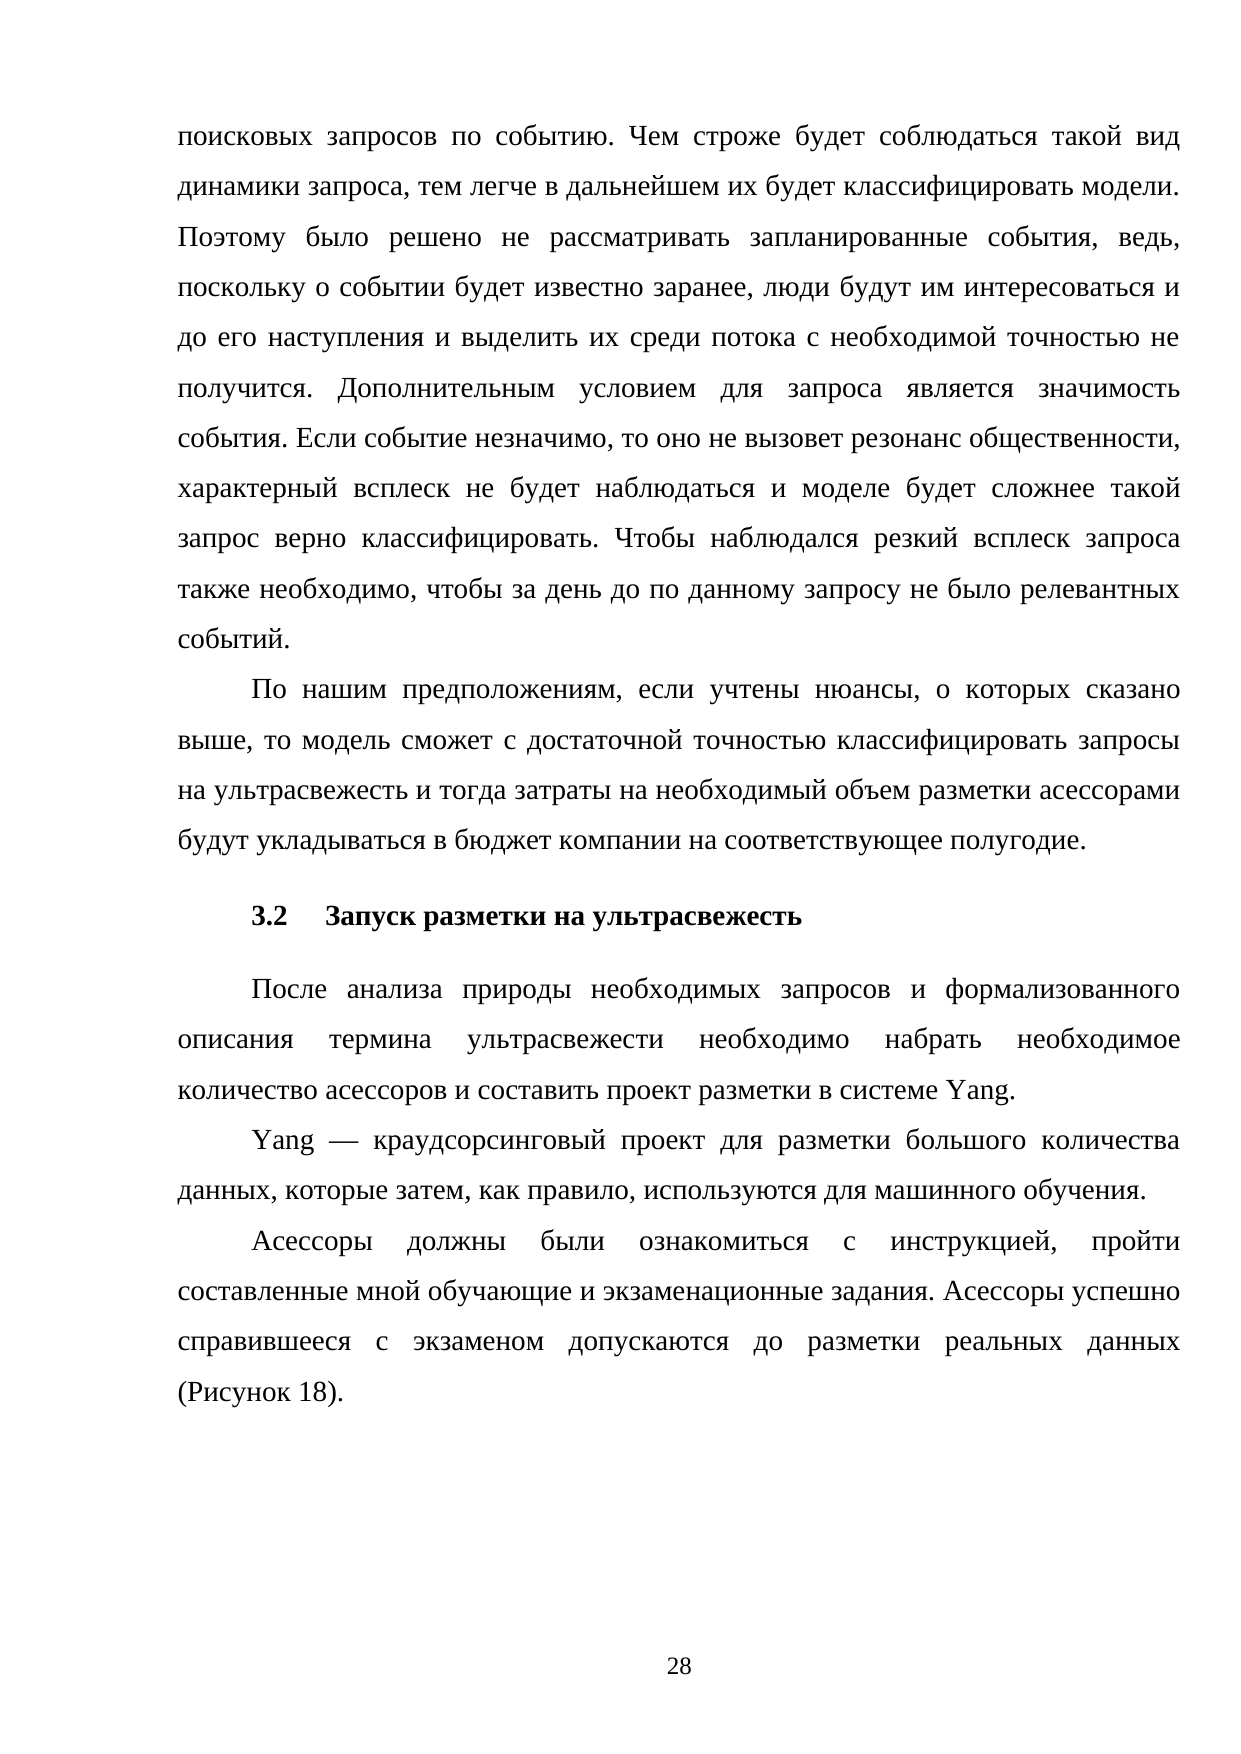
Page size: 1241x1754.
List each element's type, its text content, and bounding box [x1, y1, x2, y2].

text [177, 118, 1181, 655]
text По нашим предположениям, если учтены нюансы, о которых сказано выше, то модель сможет с достаточной точностью классифицировать запросы на ультрасвежесть и тогда затраты на необходимый объем разметки асессорами будут укладываться в бюджет компании на соответствующее полугодие. [177, 672, 1181, 856]
text Асессоры должны были ознакомиться с инструкцией, пройти составленные мной обучающие и экзаменационные задания. Асессоры успешно справившееся с экзаменом допускаются до разметки реальных данных (Рисунок 15). [177, 1223, 1181, 1407]
text После анализа природы необходимых запросов и формализованного описания термина ультрасвежести необходимо набрать необходимое количество асессоров и составить проект разметки в системе Yang. [177, 971, 1181, 1105]
text Yang — краудсорсинговый проект для разметки большого количества данных, которые затем, как правило, используются для машинного обучения. [177, 1122, 1181, 1206]
text Запуск разметки на ультрасвежесть [251, 898, 1181, 931]
